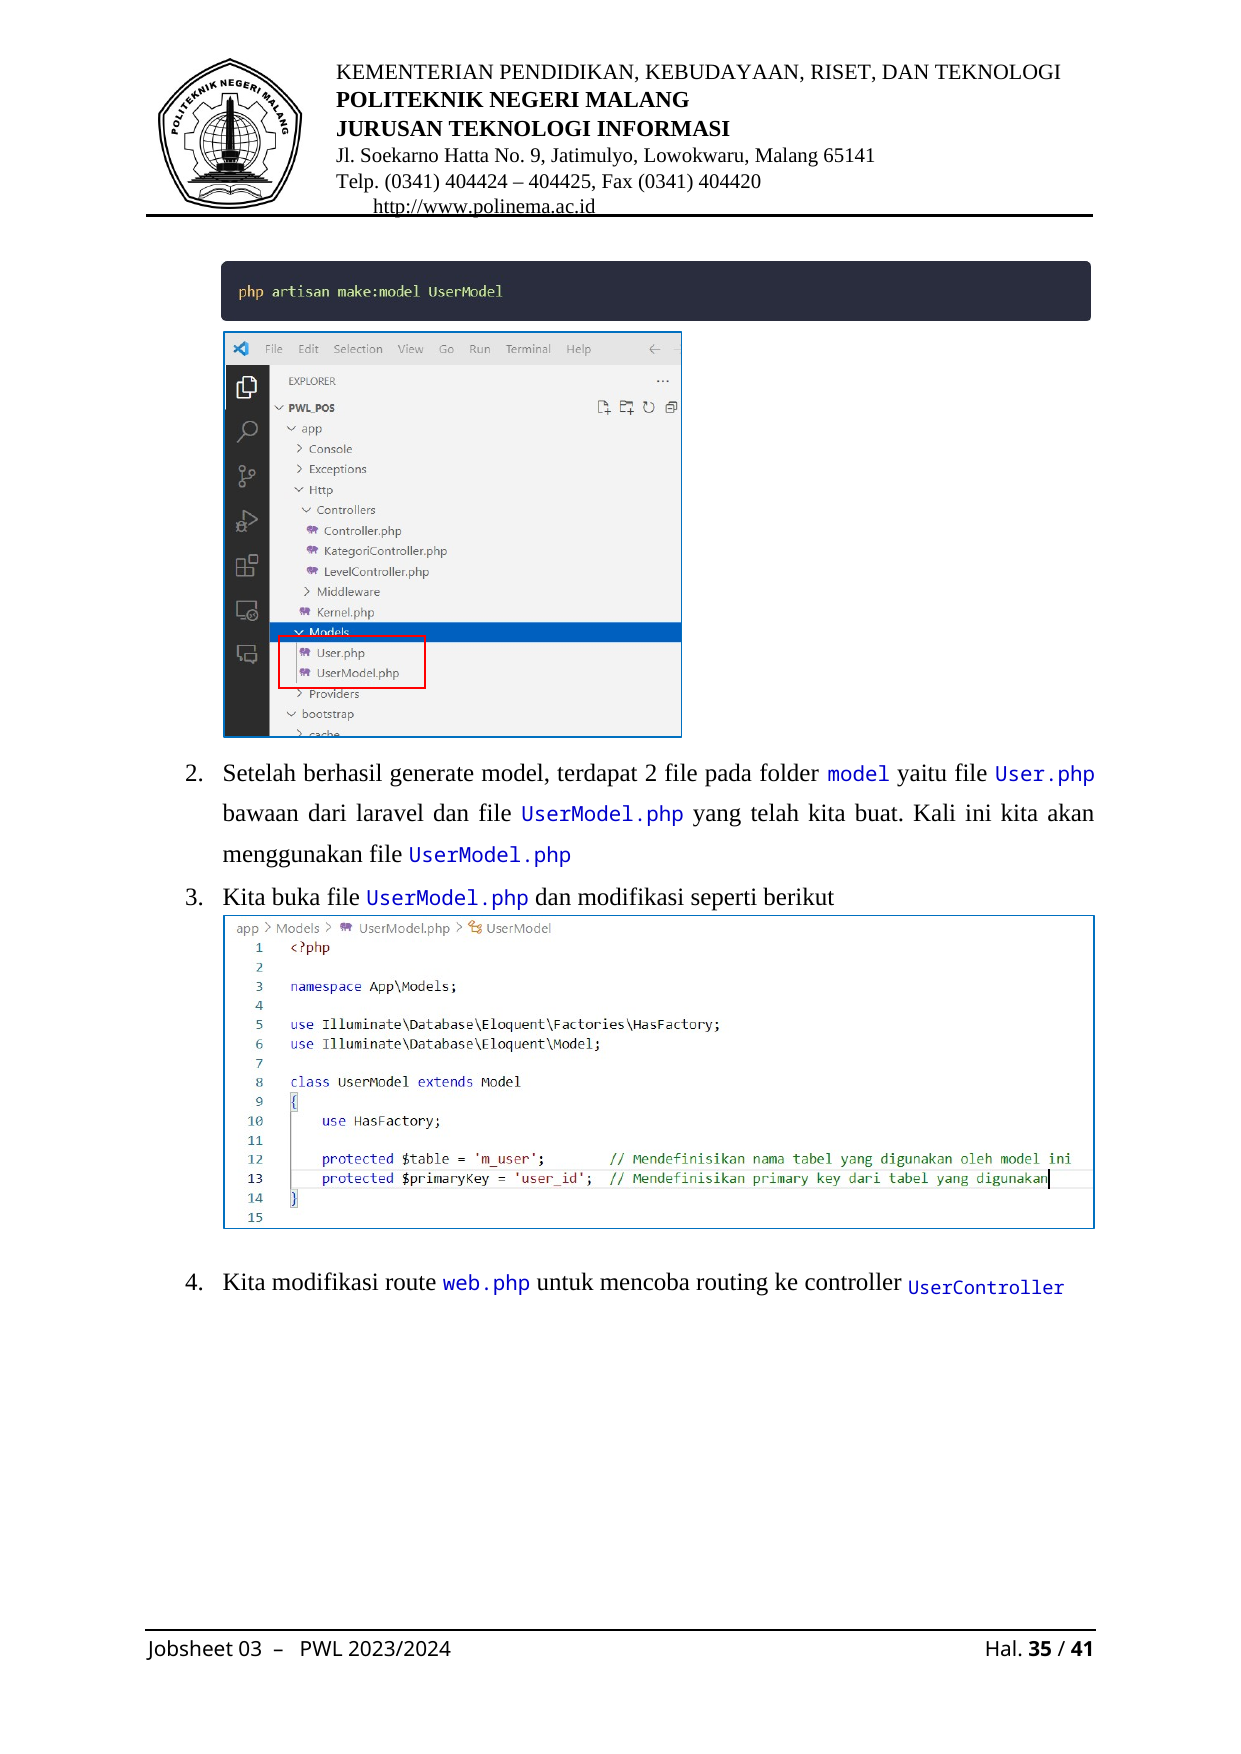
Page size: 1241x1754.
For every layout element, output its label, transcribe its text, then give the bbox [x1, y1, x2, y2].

list Kita modifikasi route web.php untuk mencoba routing ke controller UserController [185, 1256, 1095, 1300]
picture [225, 916, 1093, 1228]
list Kita buka file UserModel.php dan modifikasi seperti berikut [185, 882, 1095, 912]
picture [225, 333, 681, 736]
picture [221, 261, 1091, 321]
picture [158, 58, 304, 209]
list Setelah berhasil generate model, terdapat 2 file pada folder model yaitu file User.php bawaan dari laravel dan file UserModel.php yang telah kita buat. Kali ini kita akan menggunakan file UserModel.php [185, 758, 1095, 868]
